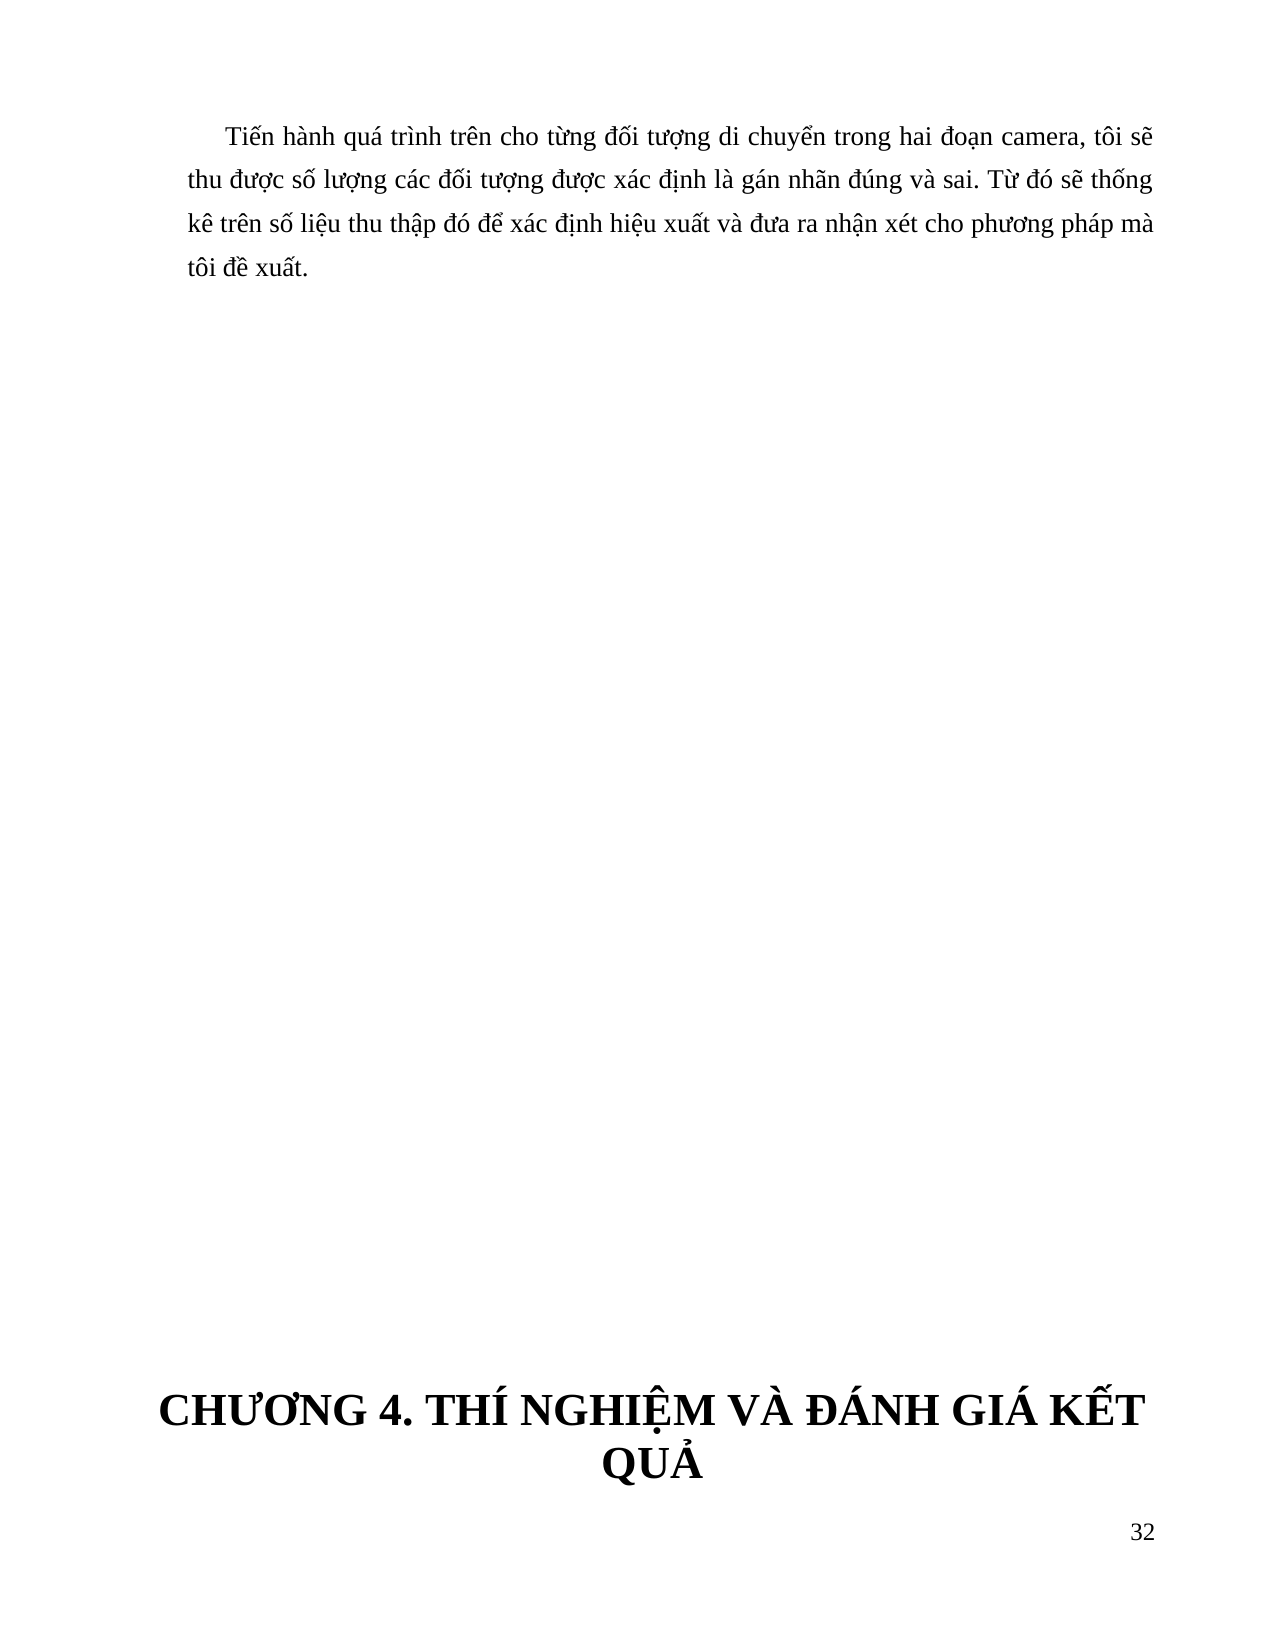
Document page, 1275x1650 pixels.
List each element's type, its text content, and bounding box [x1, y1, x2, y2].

text Tiến hành quá trình trên cho từng đối tượng di chuyển trong hai đoạn camera, tôi sẽ thu được số lượng các đối tượng được xác định là gán nhãn đúng và sai. Từ đó sẽ thống kê trên số liệu thu thập đó để xác định hiệu xuất và đưa ra nhận xét cho phương pháp mà tôi đề xuất. [187, 120, 1155, 282]
subtitle CHƯƠNG 4. THÍ NGHIỆM VÀ ĐÁNH GIÁ KẾT QUẢ [150, 1383, 1155, 1488]
